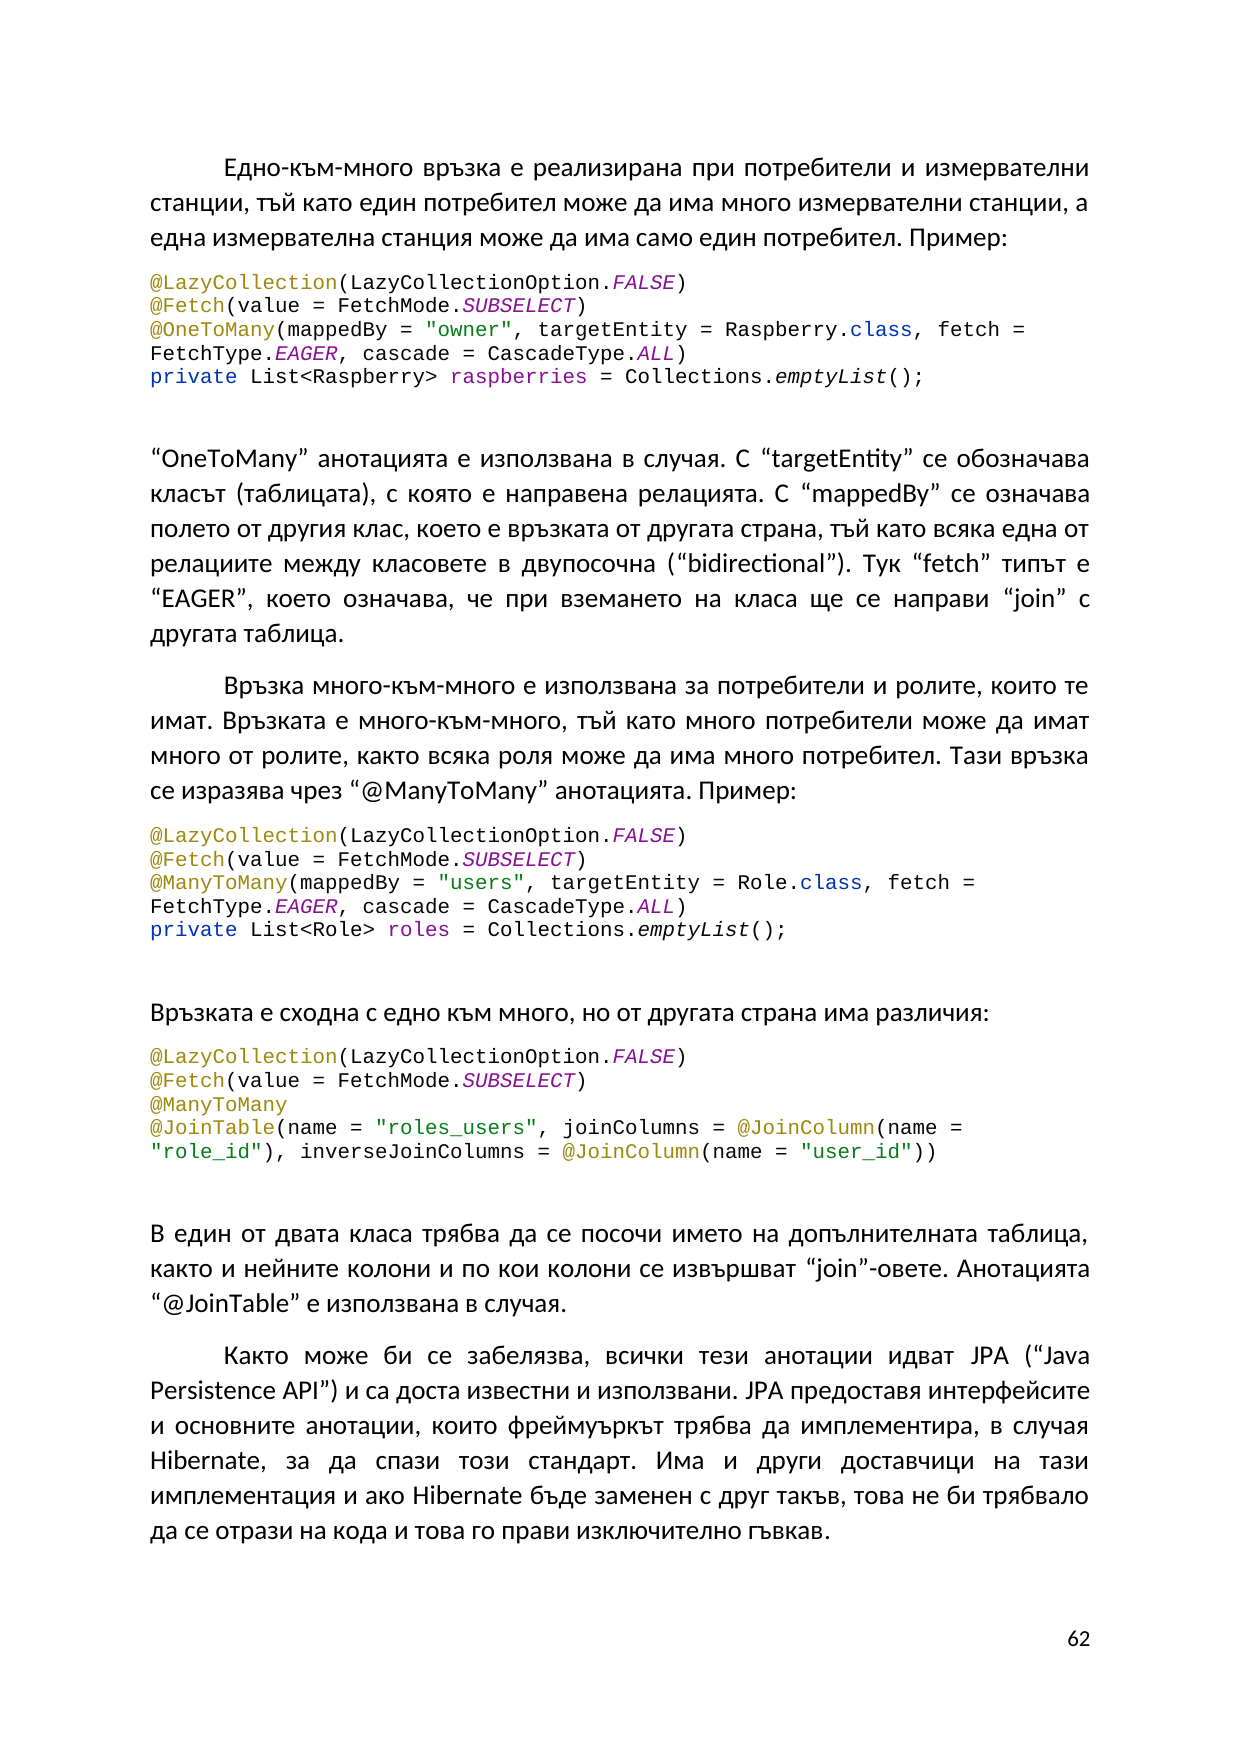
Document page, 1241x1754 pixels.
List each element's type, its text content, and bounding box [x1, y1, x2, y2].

text Връзката е сходна с едно към много, но от другата страна има различия: [150, 995, 1090, 1028]
text @LazyCollection(LazyCollectionOption.FALSE) @Fetch(value = FetchMode.SUBSELECT) @ManyToMany(mappedBy = "users", targetEntity = Role.class, fetch = FetchType.EAGER, cascade = CascadeType.ALL) private List<Role> roles = Collections.emptyList(); [150, 825, 1090, 943]
text @LazyCollection(LazyCollectionOption.FALSE) @Fetch(value = FetchMode.SUBSELECT) @OneToMany(mappedBy = "owner", targetEntity = Raspberry.class, fetch = FetchType.EAGER, cascade = CascadeType.ALL) private List<Raspberry> raspberries = Collections.emptyList(); [150, 272, 1090, 390]
text Както може би се забелязва, всички тези анотации идват JPA (“Java Persistence API”) и са доста известни и използвани. JPA предоставя интерфейсите и основните анотации, които фреймуъркът трябва да имплементира, в случая Hibernate, за да спази този стандарт. Има и други доставчици на тази имплементация и ако Hibernate бъде заменен с друг такъв, това не би трябвало да се отрази на кода и това го прави изключително гъвкав. [150, 1338, 1090, 1546]
text Връзка много-към-много е използвана за потребители и ролите, които те имат. Връзката е много-към-много, тъй като много потребители може да имат много от ролите, както всяка роля може да има много потребител. Тази връзка се изразява чрез “@ManyToMany” анотацията. Пример: [150, 668, 1090, 806]
text Едно-към-много връзка е реализирана при потребители и измервателни станции, тъй като един потребител може да има много измервателни станции, а една измервателна станция може да има само един потребител. Пример: [150, 150, 1090, 253]
text @LazyCollection(LazyCollectionOption.FALSE) @Fetch(value = FetchMode.SUBSELECT) @ManyToMany @JoinTable(name = "roles_users", joinColumns = @JoinColumn(name = "role_id"), inverseJoinColumns = @JoinColumn(name = "user_id")) [150, 1046, 1090, 1165]
text В един от двата класа трябва да се посочи името на допълнителната таблица, както и нейните колони и по кои колони се извършват “join”-овете. Анотацията “@JoinTable” е използвана в случая. [150, 1216, 1090, 1319]
text “OneToMany” анотацията е използвана в случая. С “targetEntity” се обозначава класът (таблицата), с която е направена релацията. С “mappedBy” се означава полето от другия клас, което е връзката от другата страна, тъй като всяка една от релациите между класовете в двупосочна (“bidirectional”). Тук “fetch” типът е “EAGER”, което означава, че при вземането на класа ще се направи “join” с другата таблица. [150, 442, 1090, 649]
